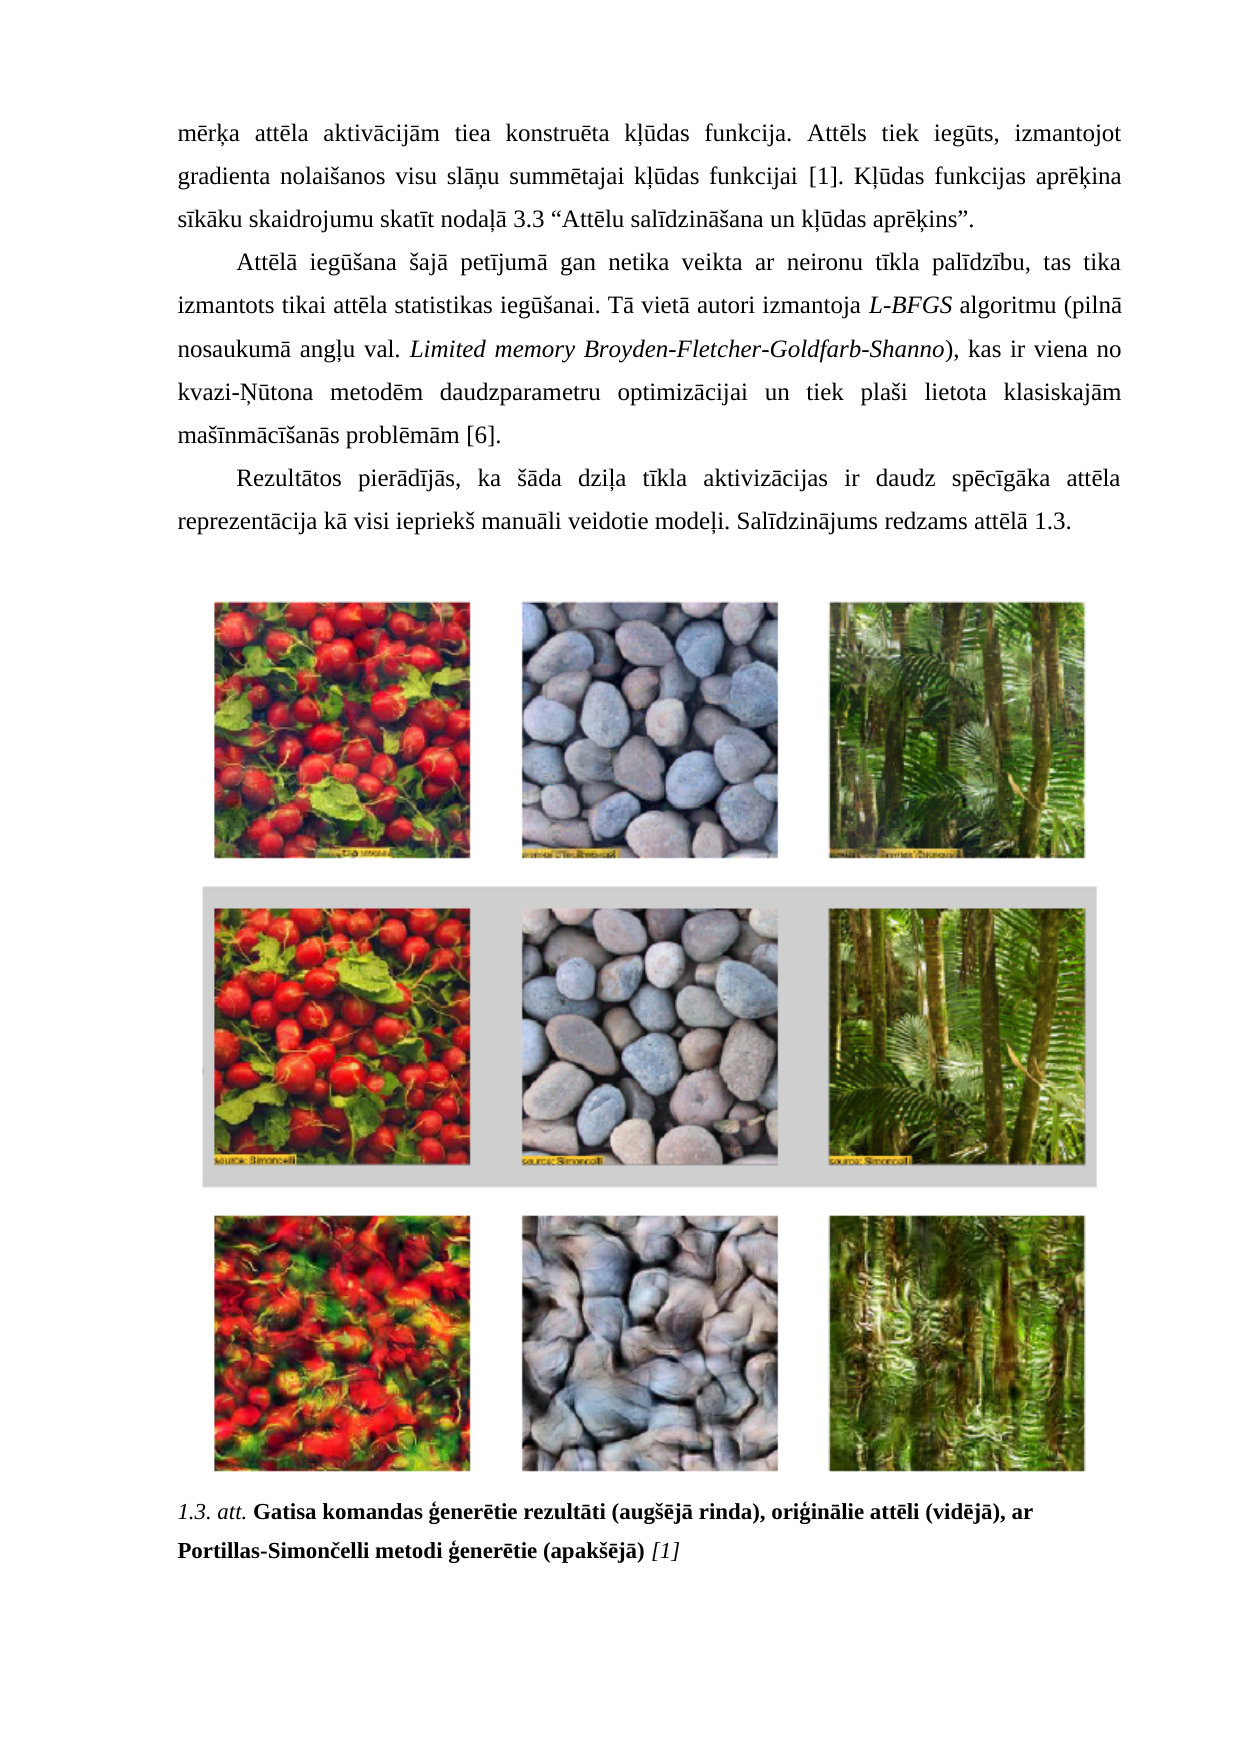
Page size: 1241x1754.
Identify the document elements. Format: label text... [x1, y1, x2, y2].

text Rezultātos pierādījās, ka šāda dziļa tīkla aktivizācijas ir daudz spēcīgāka attēla reprezentācija kā visi iepriekš manuāli veidotie modeļi. Salīdzinājums redzams attēlā 1.3. [177, 463, 1122, 535]
text Attēlā iegūšana šajā petījumā gan netika veikta ar neironu tīkla palīdzību, tas tika izmantots tikai attēla statistikas iegūšanai. Tā vietā autori izmantoja L-BFGS algoritmu (pilnā nosaukumā angļu val. Limited memory Broyden-Fletcher-Goldfarb-Shanno), kas ir viena no kvazi-Ņūtona metodēm daudzparametru optimizācijai un tiek plaši lietota klasiskajām mašīnmācīšanās problēmām . [177, 247, 1122, 449]
picture [202, 592, 1097, 1484]
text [177, 118, 1122, 233]
text 1.3. att. Gatisa komandas ģenerētie rezultāti (augšējā rinda), oriģinālie attēli (vidējā), ar Portillas-Simončelli metodi ģenerētie (apakšējā) [177, 1498, 1122, 1564]
